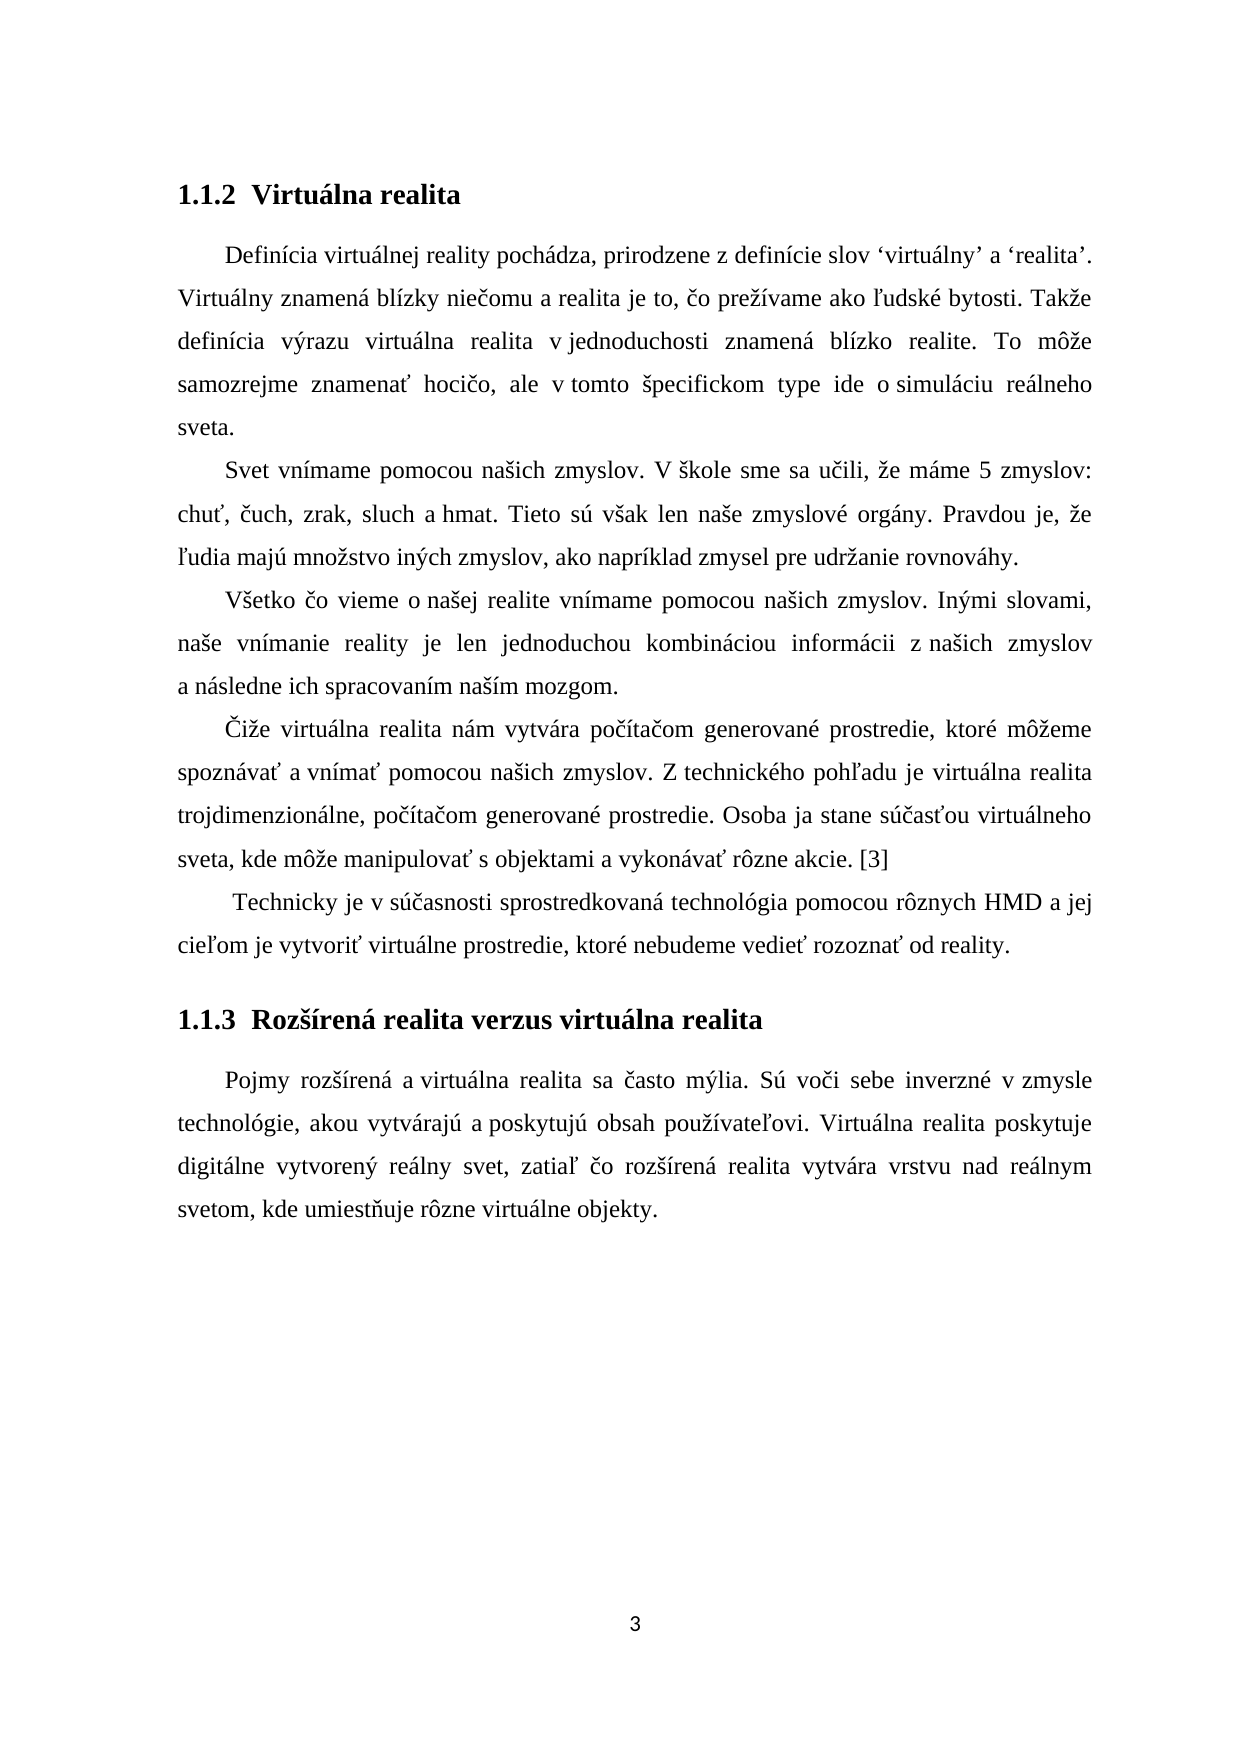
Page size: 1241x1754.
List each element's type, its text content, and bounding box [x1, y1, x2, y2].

text Svet vnímame pomocou našich zmyslov. V škole sme sa učili, že máme 5 zmyslov: chuť, čuch, zrak, sluch a hmat. Tieto sú však len naše zmyslové orgány. Pravdou je, že ľudia majú množstvo iných zmyslov, ako napríklad zmysel pre udržanie rovnováhy. [177, 456, 1092, 571]
text Čiže virtuálna realita nám vytvára počítačom generované prostredie, ktoré môžeme spoznávať a vnímať pomocou našich zmyslov. Z technického pohľadu je virtuálna realita trojdimenzionálne, počítačom generované prostredie. Osoba ja stane súčasťou virtuálneho sveta, kde môže manipulovať s objektami a vykonávať rôzne akcie. [3] [177, 714, 1092, 872]
text Všetko čo vieme o našej realite vnímame pomocou našich zmyslov. Inými slovami, naše vnímanie reality je len jednoduchou kombináciou informácii z našich zmyslov a následne ich spracovaním naším mozgom. [177, 585, 1092, 700]
text Technicky je v súčasnosti sprostredkovaná technológia pomocou rôznych HMD a jej cieľom je vytvoriť virtuálne prostredie, ktoré nebudeme vedieť rozoznať od reality. [177, 887, 1092, 959]
text Pojmy rozšírená a virtuálna realita sa často mýlia. Sú voči sebe inverzné v zmysle technológie, akou vytvárajú a poskytujú obsah používateľovi. Virtuálna realita poskytuje digitálne vytvorený reálny svet, zatiaľ čo rozšírená realita vytvára vrstvu nad reálnym svetom, kde umiestňuje rôzne virtuálne objekty. [177, 1065, 1092, 1223]
text Rozšírená realita verzus virtuálna realita [177, 1002, 1092, 1036]
text Virtuálna realita [177, 177, 1092, 211]
text Definícia virtuálnej reality pochádza, prirodzene z definície slov ‘virtuálny’ a ‘realita’. Virtuálny znamená blízky niečomu a realita je to, čo prežívame ako ľudské bytosti. Takže definícia výrazu virtuálna realita v jednoduchosti znamená blízko realite. To môže samozrejme znamenať hocičo, ale v tomto špecifickom type ide o simuláciu reálneho sveta. [177, 240, 1092, 441]
